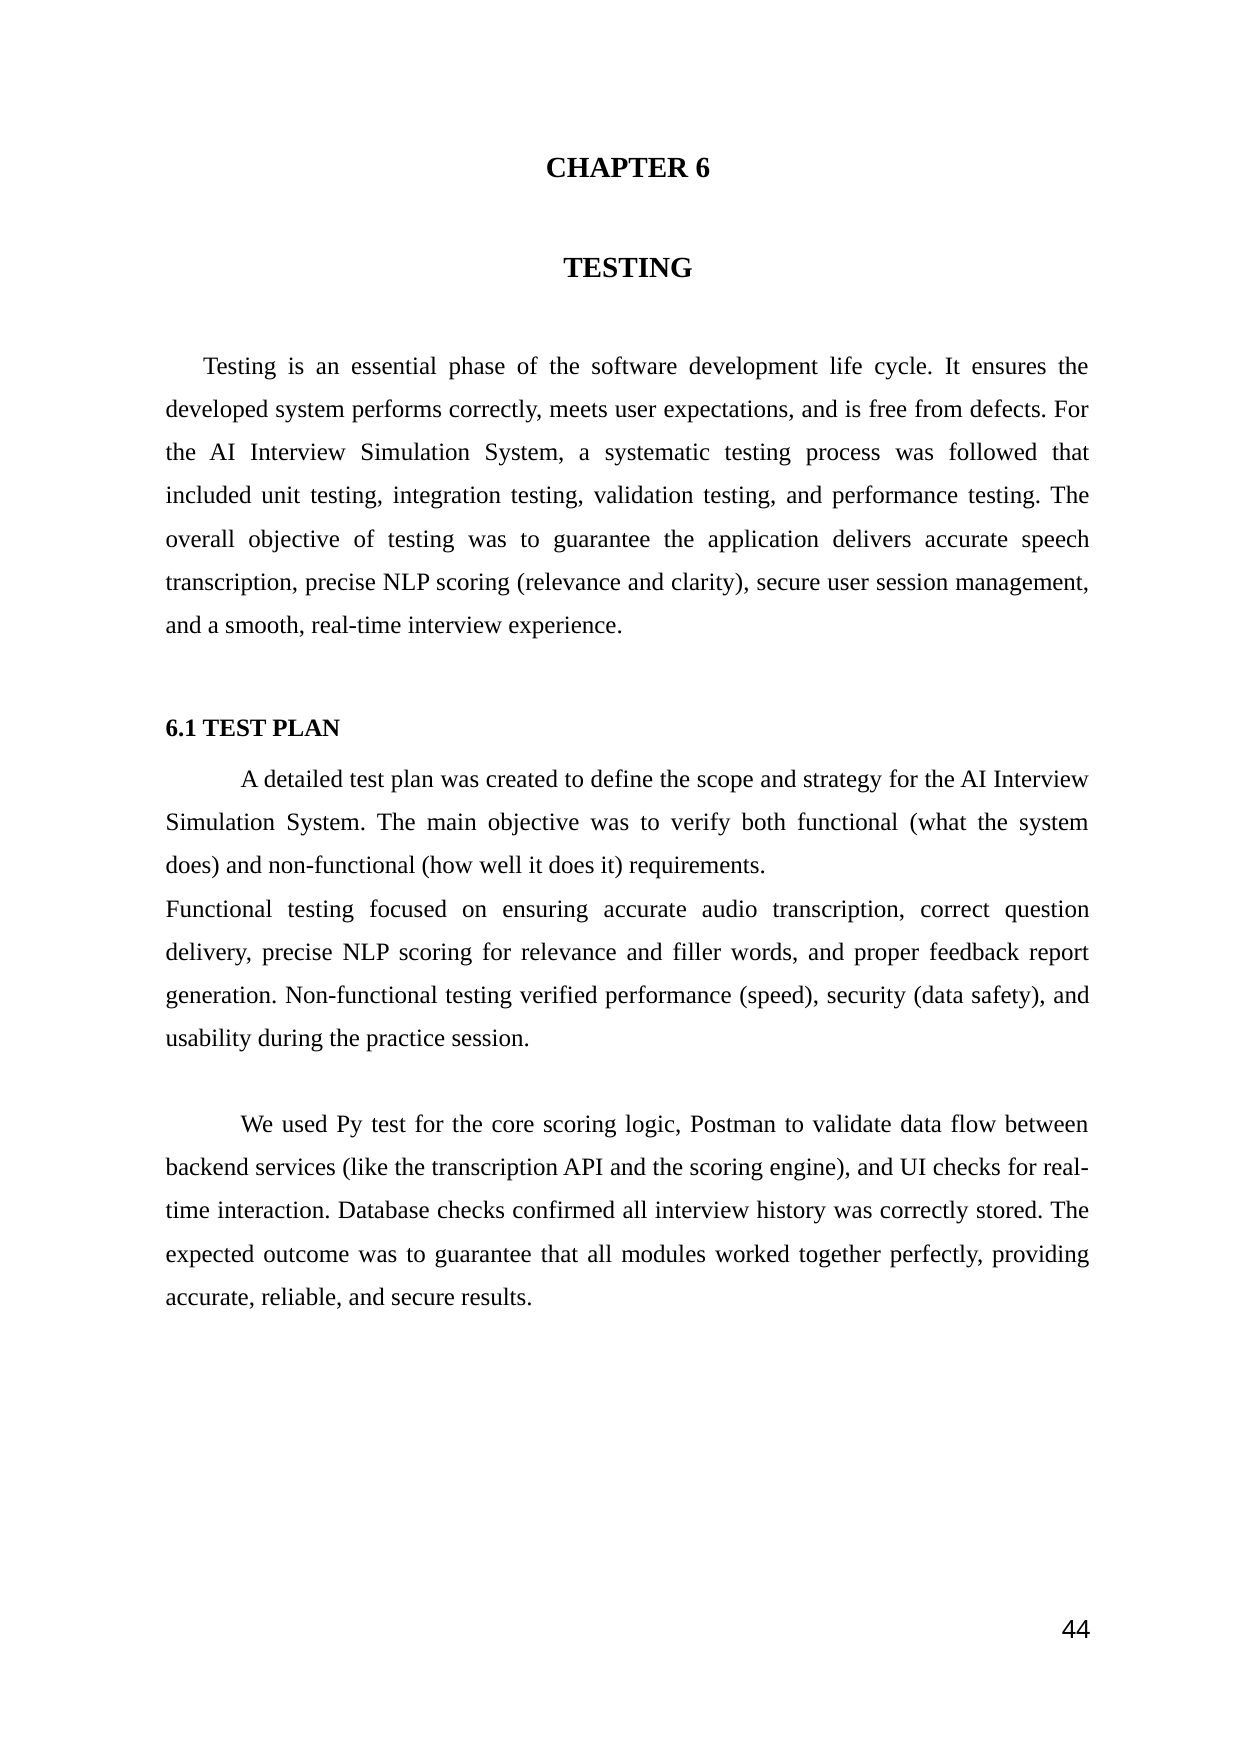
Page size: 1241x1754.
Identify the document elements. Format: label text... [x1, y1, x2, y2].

text A detailed test plan was created to define the scope and strategy for the AI Interview Simulation System. The main objective was to verify both functional (what the system does) and non-functional (how well it does it) requirements. [165, 764, 1090, 879]
text Testing is an essential phase of the software development life cycle. It ensures the developed system performs correctly, meets user expectations, and is free from defects. For the AI Interview Simulation System, a systematic testing process was followed that included unit testing, integration testing, validation testing, and performance testing. The overall objective of testing was to guarantee the application delivers accurate speech transcription, precise NLP scoring (relevance and clarity), secure user session management, and a smooth, real-time interview experience. [165, 351, 1090, 639]
text We used Py test for the core scoring logic, Postman to validate data flow between backend services (like the transcription API and the scoring engine), and UI checks for real-time interaction. Database checks confirmed all interview history was correctly stored. The expected outcome was to guarantee that all modules worked together perfectly, providing accurate, reliable, and secure results. [165, 1109, 1090, 1311]
text TESTING [165, 251, 1090, 284]
text Functional testing focused on ensuring accurate audio transcription, correct question delivery, precise NLP scoring for relevance and filler words, and proper feedback report generation. Non-functional testing verified performance (speed), security (data safety), and usability during the practice session. [165, 894, 1090, 1052]
subtitle 6.1 TEST PLAN [165, 713, 1090, 742]
text CHAPTER 6 [165, 150, 1090, 183]
